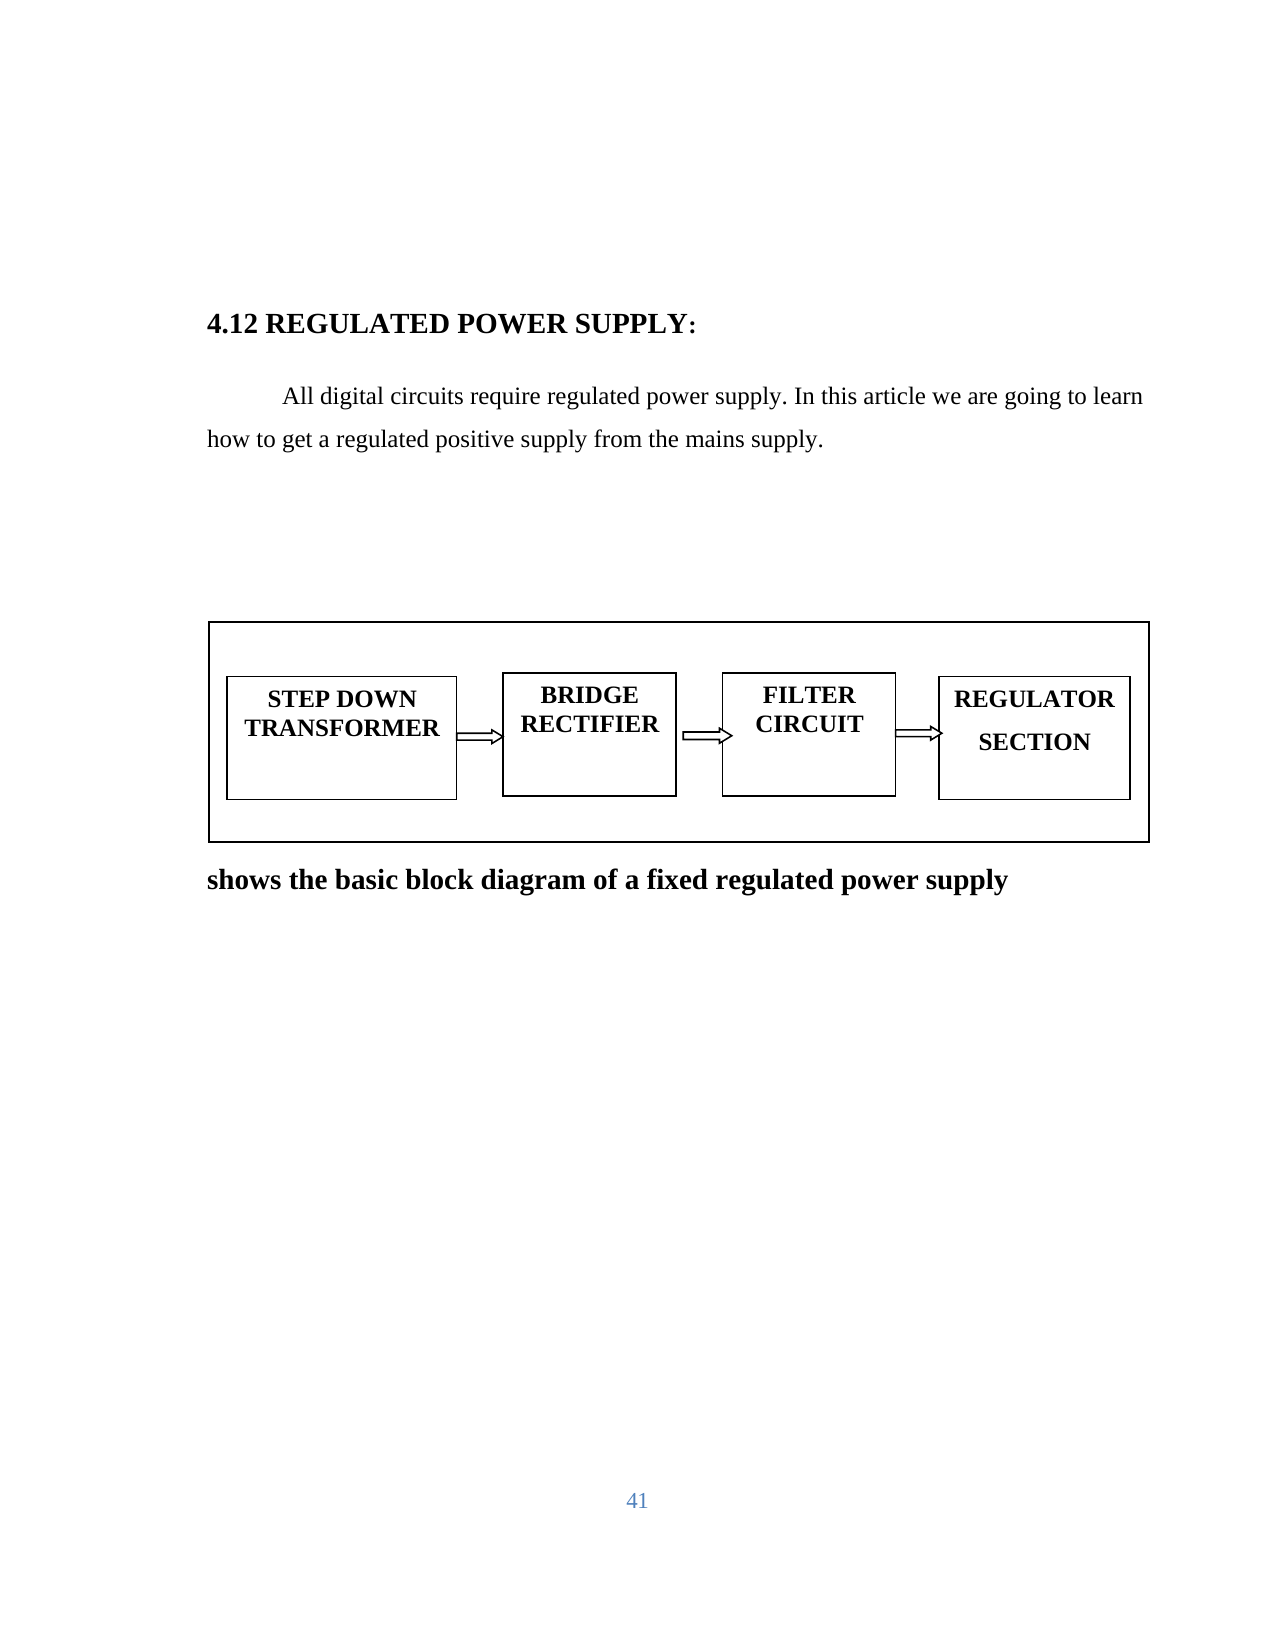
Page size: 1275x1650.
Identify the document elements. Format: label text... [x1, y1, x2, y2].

text 4.12 REGULATED POWER SUPPLY: [207, 306, 1157, 339]
text shows the basic block diagram of a fixed regulated power supply [207, 862, 1157, 895]
text All digital circuits require regulated power supply. In this article we are going to learn how to get a regulated positive supply from the mains supply. [207, 381, 1157, 453]
